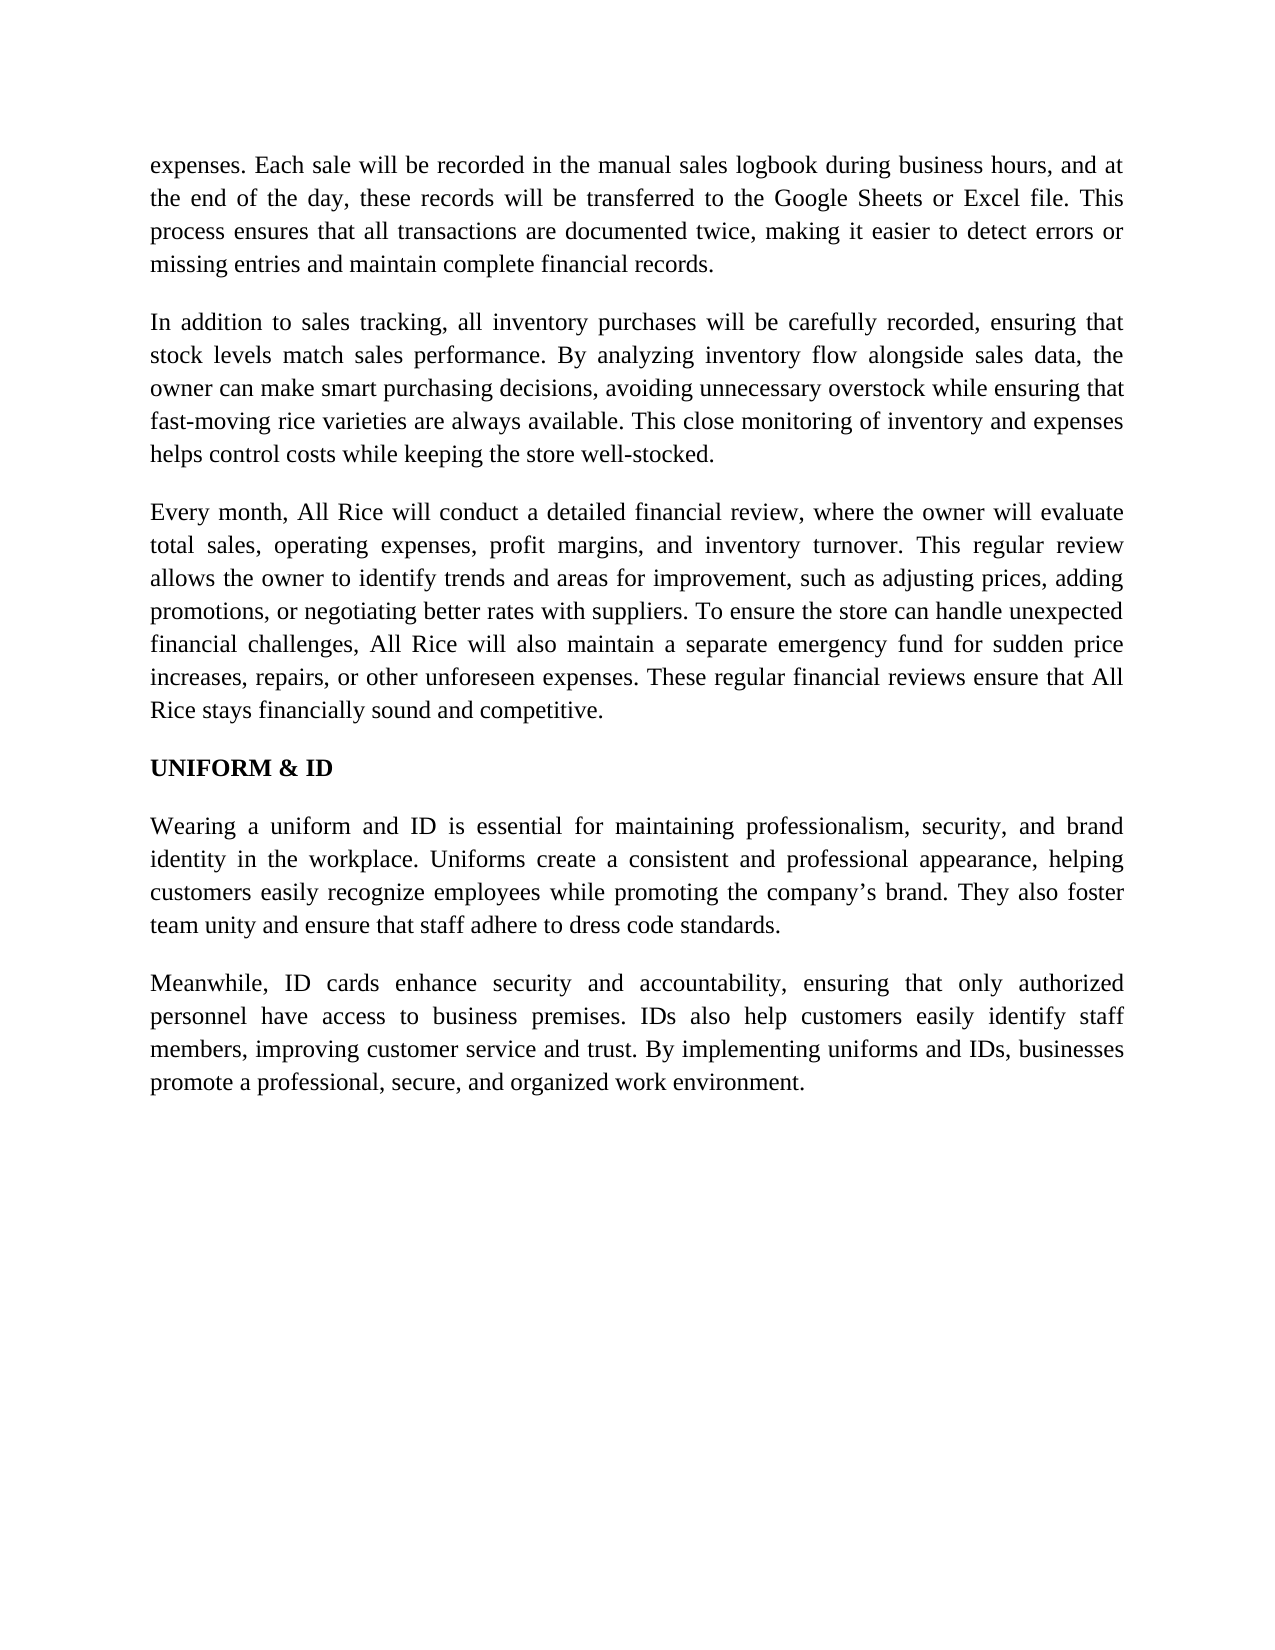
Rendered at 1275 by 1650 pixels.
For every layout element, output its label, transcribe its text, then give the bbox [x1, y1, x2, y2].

text Every month, All Rice will conduct a detailed financial review, where the owner will evaluate total sales, operating expenses, profit margins, and inventory turnover. This regular review allows the owner to identify trends and areas for improvement, such as adjusting prices, adding promotions, or negotiating better rates with suppliers. To ensure the store can handle unexpected financial challenges, All Rice will also maintain a separate emergency fund for sudden price increases, repairs, or other unforeseen expenses. These regular financial reviews ensure that All Rice stays financially sound and competitive. [150, 497, 1125, 724]
text In addition to sales tracking, all inventory purchases will be carefully recorded, ensuring that stock levels match sales performance. By analyzing inventory flow alongside sales data, the owner can make smart purchasing decisions, avoiding unnecessary overstock while ensuring that fast-moving rice varieties are always available. This close monitoring of inventory and expenses helps control costs while keeping the store well-stocked. [150, 307, 1125, 468]
text Wearing a uniform and ID is essential for maintaining professionalism, security, and brand identity in the workplace. Uniforms create a consistent and professional appearance, helping customers easily recognize employees while promoting the company’s brand. They also foster team unity and ensure that staff adhere to dress code standards. [150, 811, 1125, 939]
text UNIFORM & ID [150, 753, 1125, 782]
text Meanwhile, ID cards enhance security and accountability, ensuring that only authorized personnel have access to business premises. IDs also help customers easily identify staff members, improving customer service and trust. By implementing uniforms and IDs, businesses promote a professional, secure, and organized work environment. [150, 968, 1125, 1096]
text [150, 150, 1125, 278]
